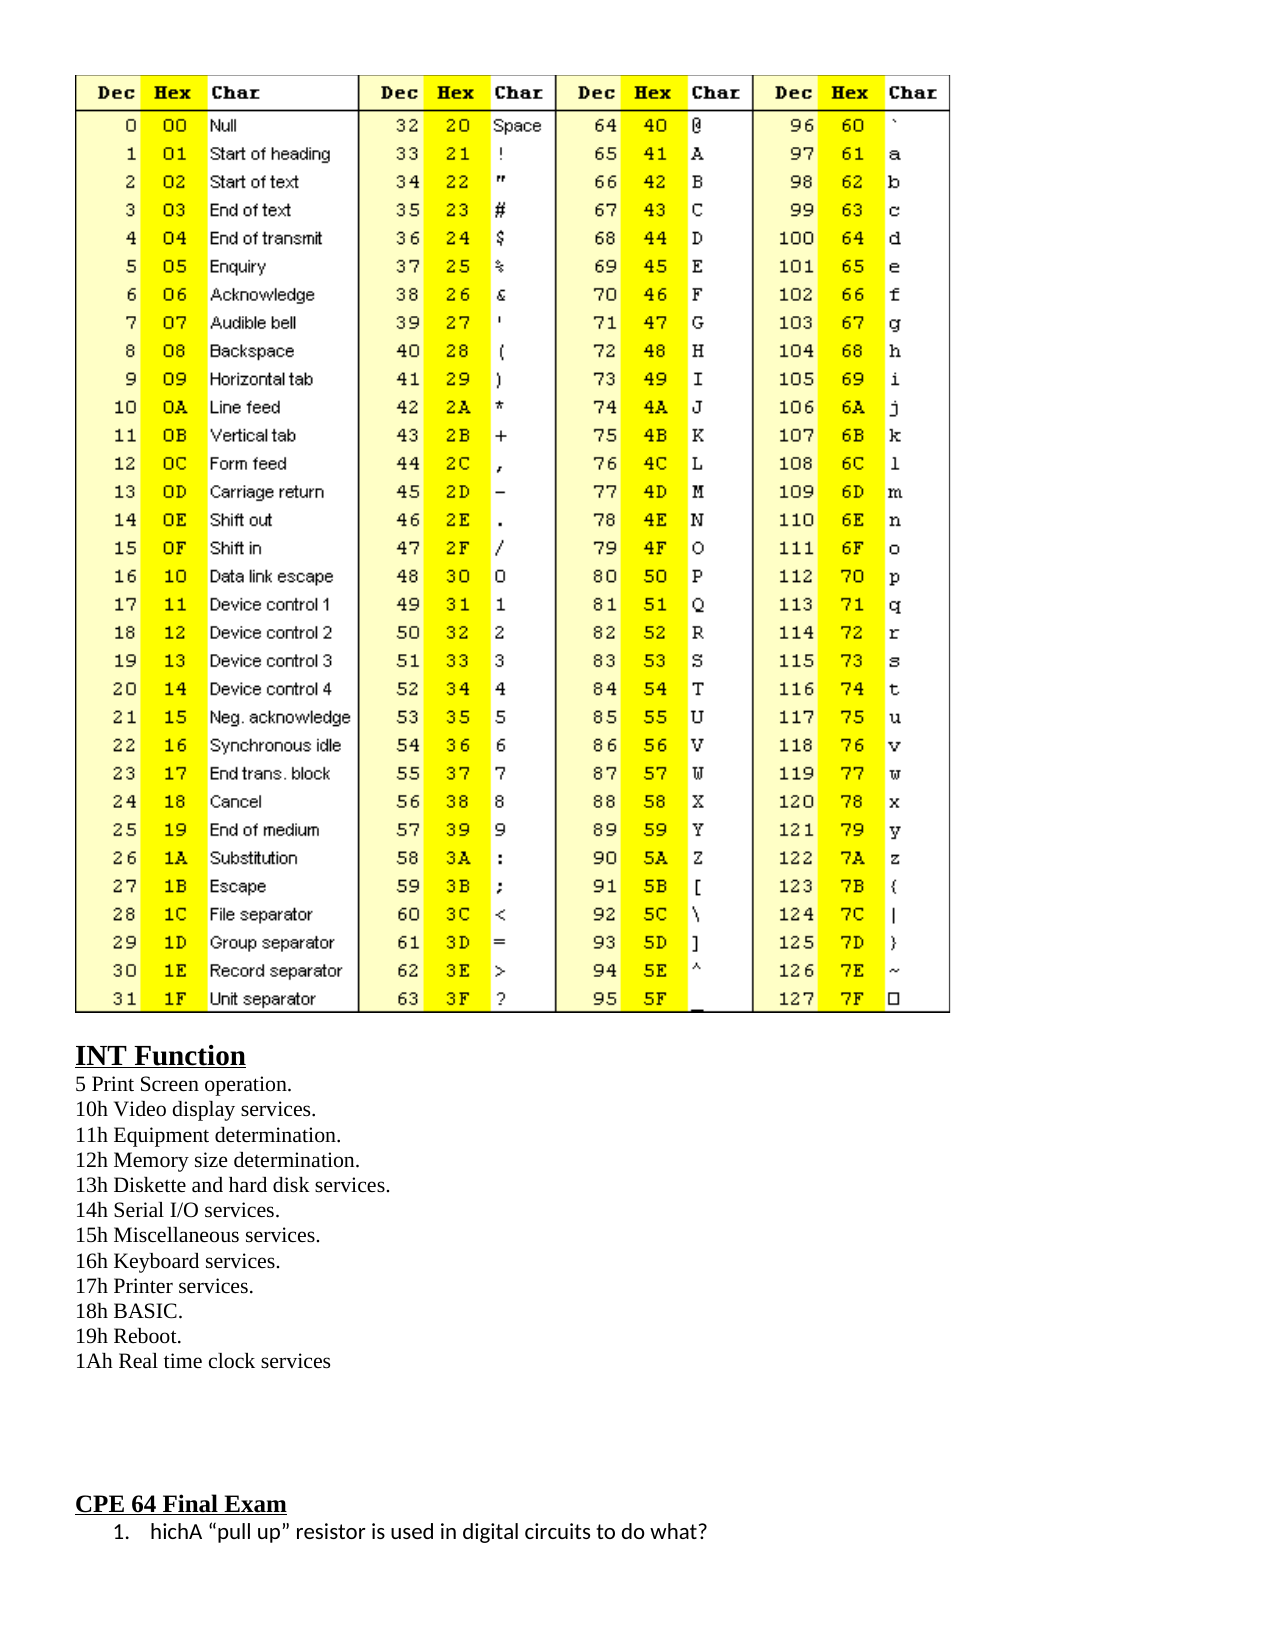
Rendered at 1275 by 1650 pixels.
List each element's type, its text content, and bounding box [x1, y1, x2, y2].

text 1Ah Real time clock services [75, 1348, 1200, 1374]
text 14h Serial I/O services. [75, 1197, 1200, 1222]
picture [75, 75, 951, 1013]
text 5 Print Screen operation. [75, 1071, 1200, 1096]
text 12h Memory size determination. [75, 1147, 1200, 1172]
text 19h Reboot. [75, 1323, 1200, 1348]
text INT Function [75, 1038, 1200, 1071]
text 15h Miscellaneous services. [75, 1222, 1200, 1248]
text 17h Printer services. [75, 1273, 1200, 1298]
text 13h Diskette and hard disk services. [75, 1172, 1200, 1197]
text 16h Keyboard services. [75, 1248, 1200, 1273]
text CPE 64 Final Exam [75, 1489, 1200, 1517]
text 11h Equipment determination. [75, 1122, 1200, 1147]
text 10h Video display services. [75, 1096, 1200, 1122]
text 18h BASIC. [75, 1298, 1200, 1323]
list hichA “pull up” resistor is used in digital circuits to do what? [112, 1517, 1200, 1546]
